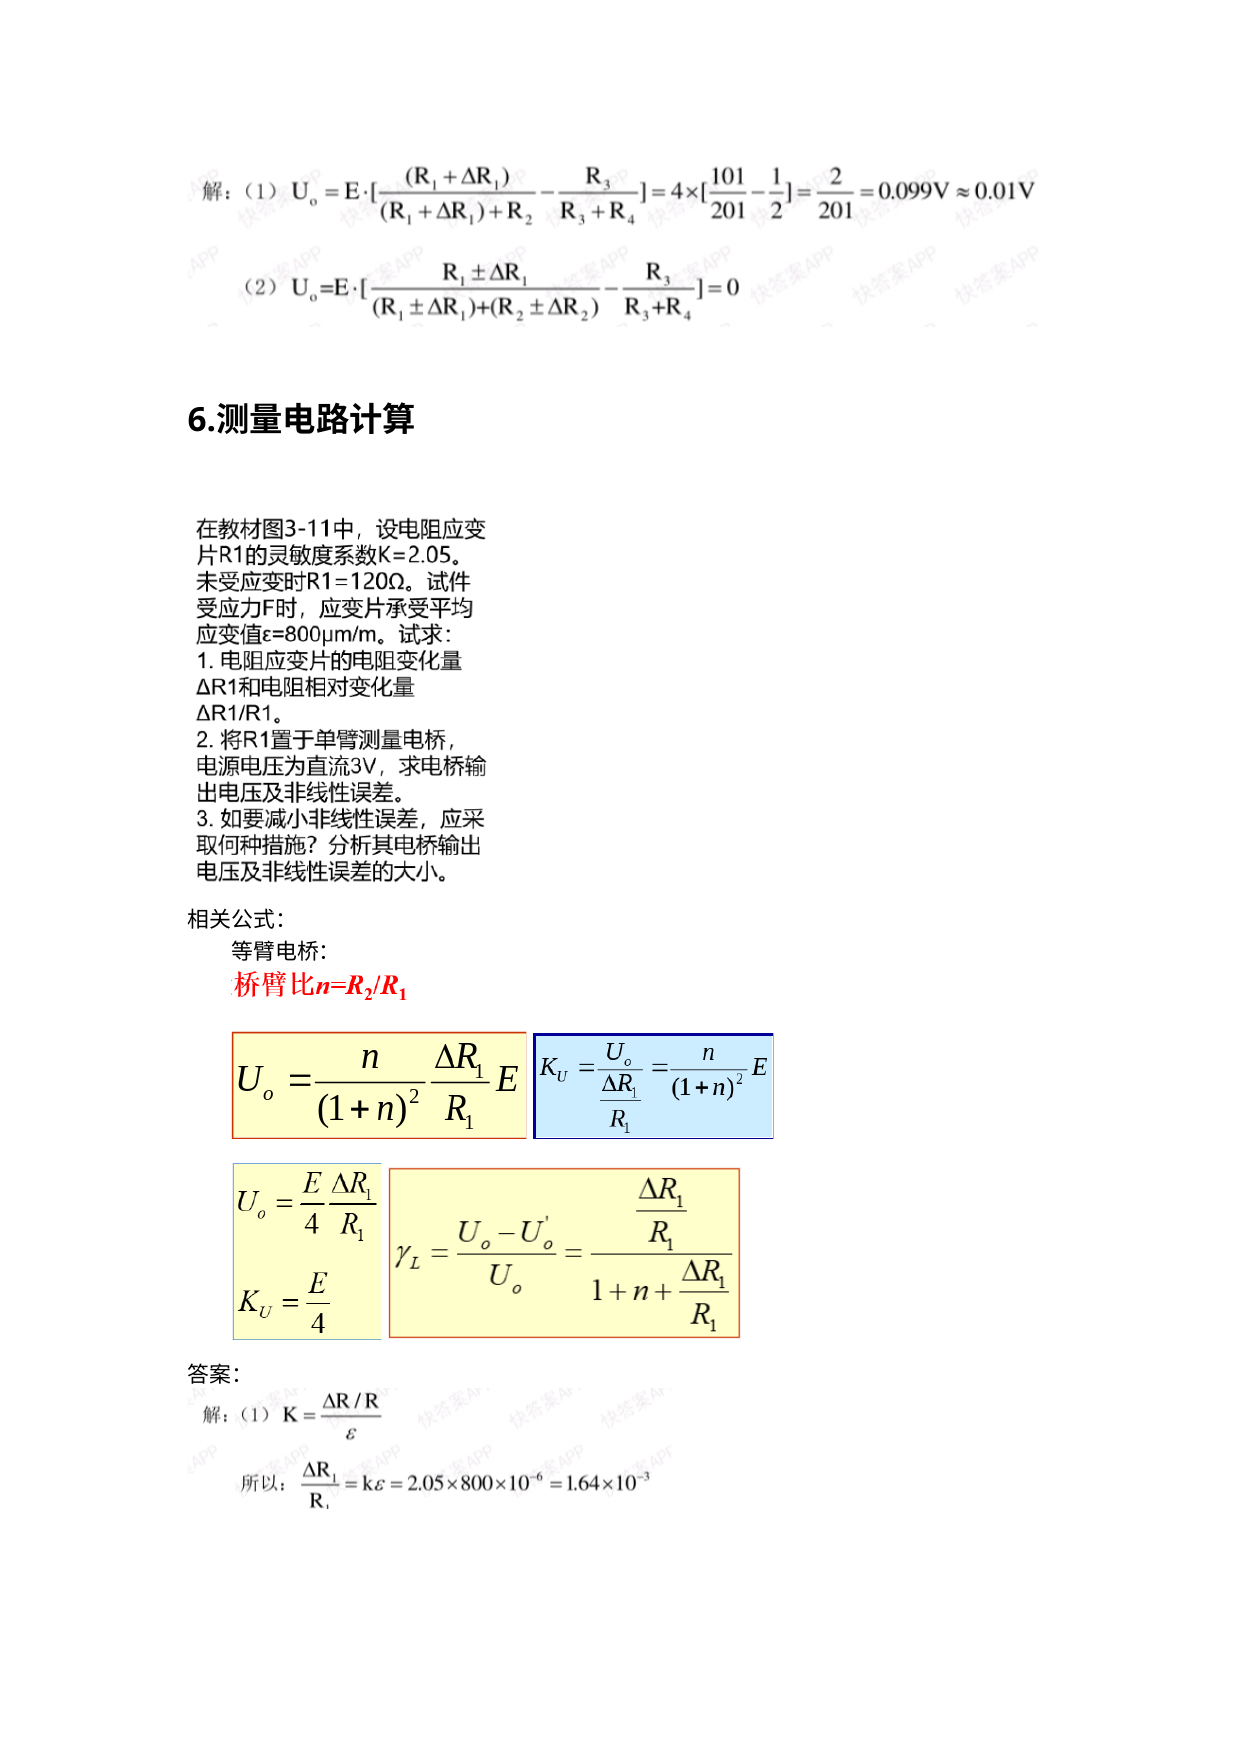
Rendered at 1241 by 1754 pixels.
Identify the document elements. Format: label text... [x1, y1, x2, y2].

text 相关公式： [187, 901, 1053, 934]
text 答案： [187, 1356, 1053, 1389]
picture [231, 1161, 382, 1340]
picture [187, 162, 1053, 327]
text 等臂电桥： [187, 934, 1053, 966]
picture [187, 1388, 672, 1509]
picture [231, 966, 410, 1006]
picture [387, 1164, 743, 1340]
picture [187, 511, 496, 894]
subtitle 6.测量电路计算 [187, 384, 1053, 449]
